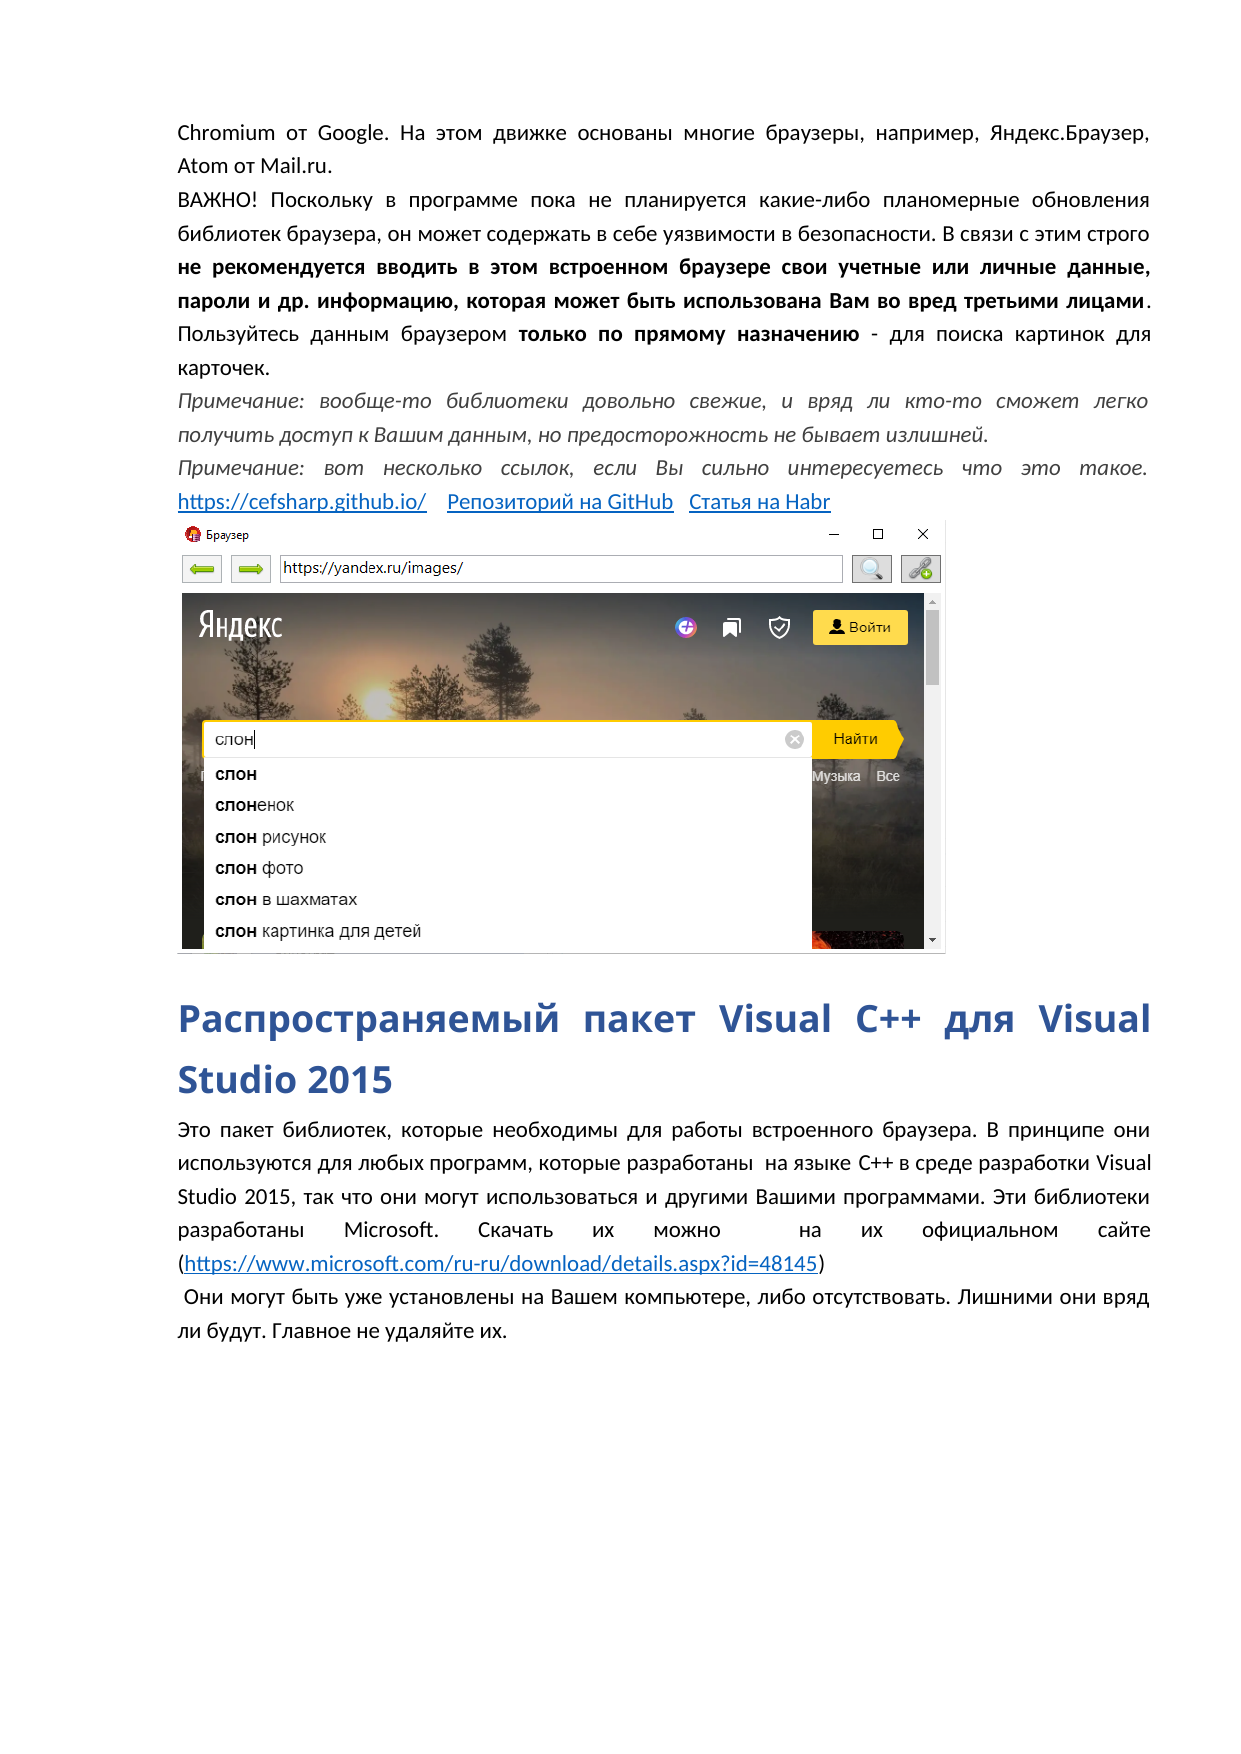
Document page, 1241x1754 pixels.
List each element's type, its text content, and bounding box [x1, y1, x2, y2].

text Они могут быть уже установлены на Вашем компьютере, либо отсутствовать. Лишними они вряд ли будут. Главное не удаляйте их. [177, 1282, 1152, 1344]
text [177, 118, 1152, 180]
text Примечание: вот несколько ссылок, если Вы сильно интересуетесь что это такое. https://cefsharp.github.io/ Репозиторий на GitHub Статья на Habr [177, 453, 1152, 515]
text ВАЖНО! Поскольку в программе пока не планируется какие-либо планомерные обновления библиотек браузера, он может содержать в себе уязвимости в безопасности. В связи с этим строго не рекомендуется вводить в этом встроенном браузере свои учетные или личные данные, пароли и др. информацию, которая может быть использована Вам во вред третьими лицами. Пользуйтесь данным браузером только по прямому назначению - для поиска картинок для карточек. [177, 185, 1152, 381]
subtitle Распространяемый пакет Visual C++ для Visual Studio 2015 [177, 992, 1152, 1104]
picture [177, 520, 946, 954]
text Это пакет библиотек, которые необходимы для работы встроенного браузера. В принципе они используются для любых программ, которые разработаны на языке C++ в среде разработки Visual Studio 2015, так что они могут использоваться и другими Вашими программами. Эти библиотеки разработаны Microsoft. Скачать их можно на их официальном сайте (https://www.microsoft.com/ru-ru/download/details.aspx?id=48145) [177, 1115, 1152, 1277]
text Примечание: вообще-то библиотеки довольно свежие, и вряд ли кто-то сможет легко получить доступ к Вашим данным, но предосторожность не бывает излишней. [177, 386, 1152, 448]
